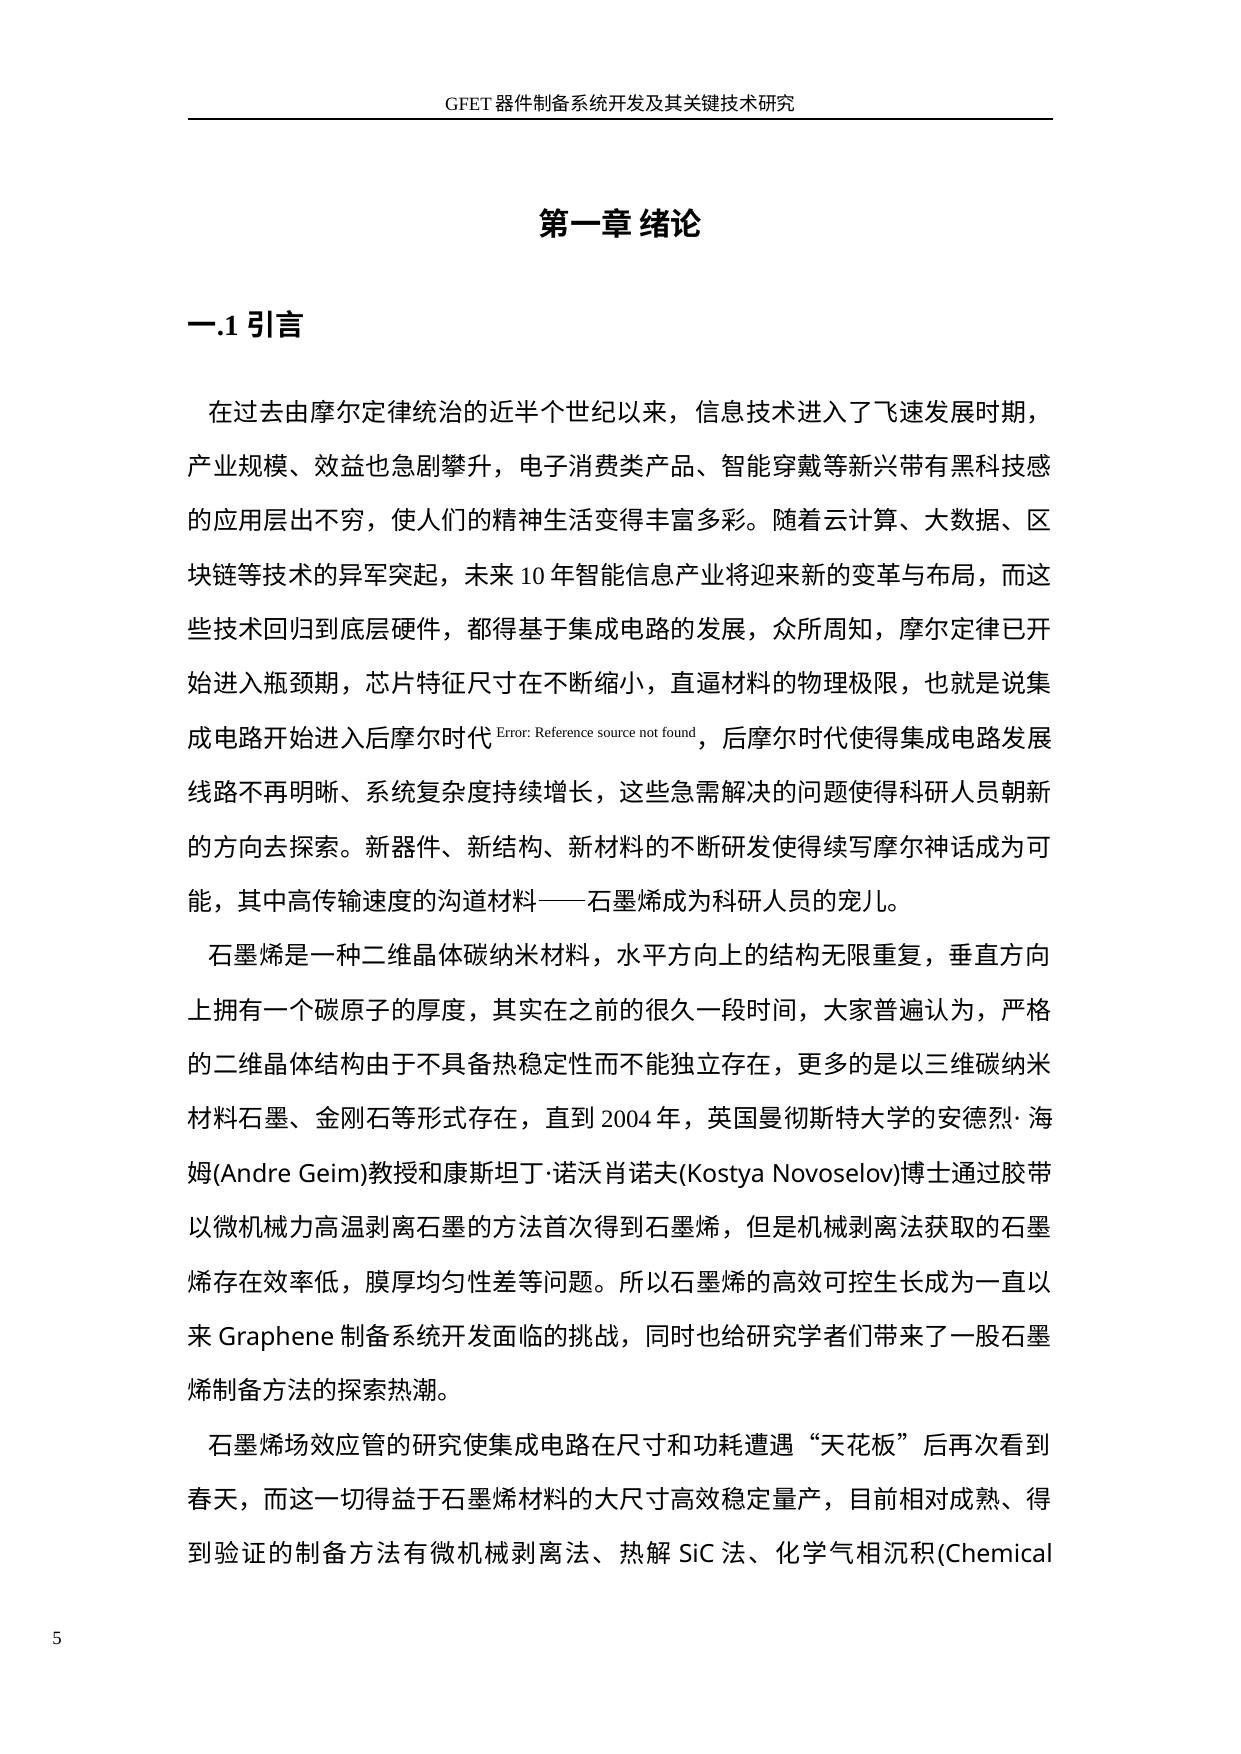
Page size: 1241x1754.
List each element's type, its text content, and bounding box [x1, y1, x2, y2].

subtitle 引言 [187, 301, 1053, 344]
subtitle 绪论 [187, 199, 1053, 244]
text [187, 1425, 1053, 1570]
text 石墨烯是一种二维晶体碳纳米材料，水平方向上的结构无限重复，垂直方向上拥有一个碳原子的厚度，其实在之前的很久一段时间，大家普遍认为，严格的二维晶体结构由于不具备热稳定性而不能独立存在，更多的是以三维碳纳米材料石墨、金刚石等形式存在，直到2004年，英国曼彻斯特大学的安德烈· 海姆(Andre Geim)教授和康斯坦丁·诺沃肖诺夫(Kostya Novoselov)博士通过胶带以微机械力高温剥离石墨的方法首次得到石墨烯，但是机械剥离法获取的石墨烯存在效率低，膜厚均匀性差等问题。所以石墨烯的高效可控生长成为一直以来Graphene制备系统开发面临的挑战，同时也给研究学者们带来了一股石墨烯制备方法的探索热潮。 [187, 936, 1053, 1407]
